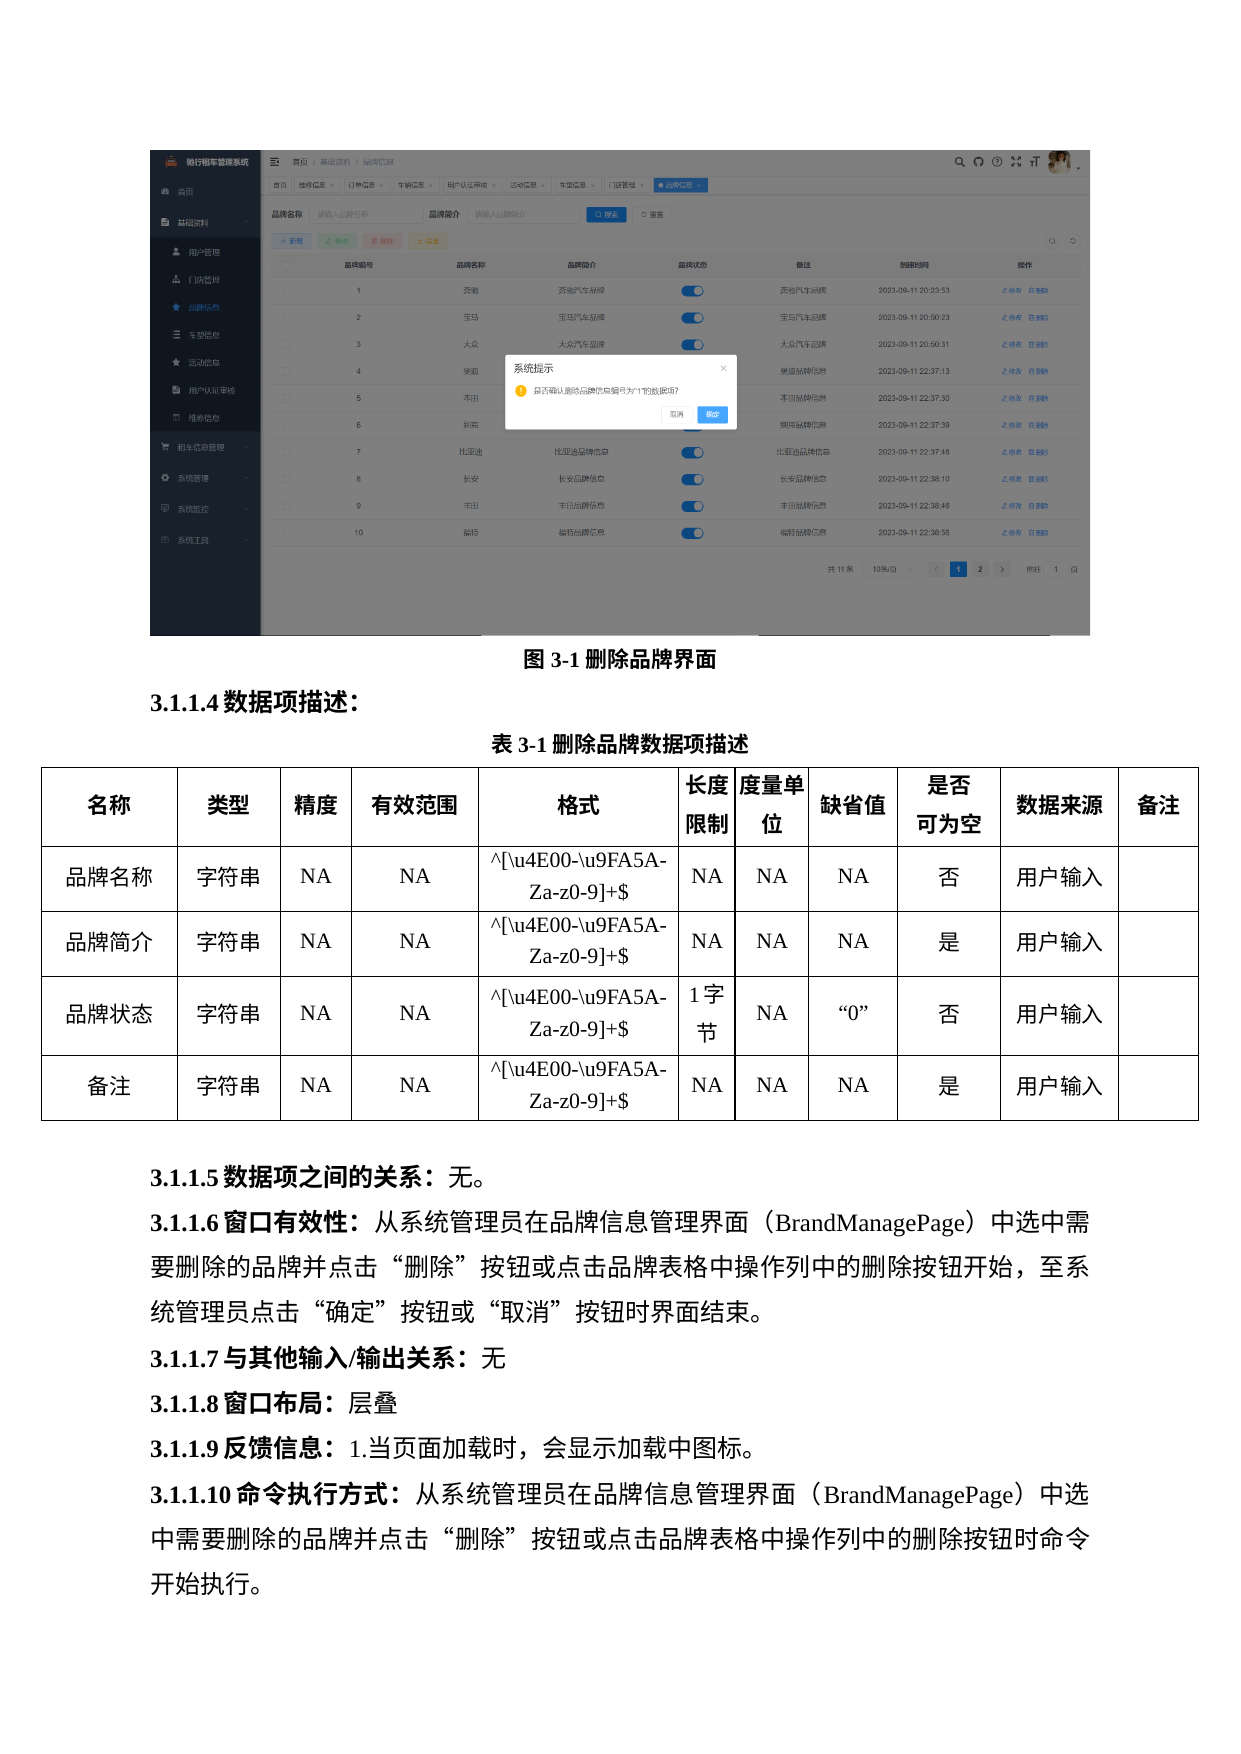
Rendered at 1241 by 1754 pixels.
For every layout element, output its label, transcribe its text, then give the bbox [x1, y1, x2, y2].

table_cell NA [679, 847, 734, 911]
table_cell NA [809, 912, 897, 976]
table_cell 用户输入 [1001, 1056, 1118, 1120]
table_cell “0” [809, 977, 897, 1055]
table_cell 是 [898, 1056, 1000, 1120]
table_cell NA [352, 977, 478, 1055]
text 3.1.1.8窗口布局：层叠 [150, 1383, 1090, 1420]
text 3.1.1.7与其他输入/输出关系：无 [150, 1338, 1090, 1374]
table_cell ^[\u4E00-\u9FA5A-Za-z0-9]+$ [479, 1056, 678, 1120]
table_header 是否 可为空 [898, 768, 1000, 846]
table_cell NA [281, 912, 351, 976]
table_cell NA [679, 1056, 734, 1120]
table_cell 是 [898, 912, 1000, 976]
table_cell ^[\u4E00-\u9FA5A-Za-z0-9]+$ [479, 977, 678, 1055]
text 3.1.1.6窗口有效性：从系统管理员在品牌信息管理界面（BrandManagePage）中选中需要删除的品牌并点击“删除”按钮或点击品牌表格中操作列中的删除按钮开始，至系统管理员点击“确定”按钮或“取消”按钮时界面结束。 [150, 1202, 1090, 1329]
table_cell NA [809, 1056, 897, 1120]
table_header 名称 [42, 768, 177, 846]
table_cell 品牌名称 [42, 847, 177, 911]
table_cell NA [281, 1056, 351, 1120]
text 3.1.1.10命令执行方式：从系统管理员在品牌信息管理界面（BrandManagePage）中选中需要删除的品牌并点击“删除”按钮或点击品牌表格中操作列中的删除按钮时命令开始执行。 [150, 1474, 1090, 1601]
text 图 3-1 删除品牌界面 [150, 642, 1090, 674]
table_cell NA [736, 912, 808, 976]
table_cell NA [281, 977, 351, 1055]
text 表 3-1 删除品牌数据项描述 [150, 727, 1090, 759]
text 3.1.1.5数据项之间的关系：无。 [150, 1157, 1090, 1193]
table_cell NA [281, 847, 351, 911]
table_cell 字符串 [178, 977, 280, 1055]
table_cell ^[\u4E00-\u9FA5A-Za-z0-9]+$ [479, 847, 678, 911]
table_cell NA [736, 977, 808, 1055]
table_cell 用户输入 [1001, 912, 1118, 976]
table_cell 备注 [42, 1056, 177, 1120]
table_cell [1119, 977, 1198, 1055]
table_header 数据来源 [1001, 768, 1118, 846]
table_cell 用户输入 [1001, 977, 1118, 1055]
text 3.1.1.4数据项描述： [150, 682, 1090, 718]
table_cell 字符串 [178, 1056, 280, 1120]
text 3.1.1.9反馈信息：1.当页面加载时，会显示加载中图标。 [150, 1429, 1090, 1465]
table_cell NA [352, 912, 478, 976]
table_header 格式 [479, 768, 678, 846]
table_header 有效范围 [352, 768, 478, 846]
table_cell [1119, 912, 1198, 976]
table_cell NA [679, 912, 734, 976]
table_cell 品牌简介 [42, 912, 177, 976]
table_cell [1119, 1056, 1198, 1120]
table_cell NA [809, 847, 897, 911]
table_cell 用户输入 [1001, 847, 1118, 911]
table_header 精度 [281, 768, 351, 846]
table_cell 字符串 [178, 847, 280, 911]
table_cell 字符串 [178, 912, 280, 976]
table_cell 1字节 [679, 977, 734, 1055]
table_cell [1119, 847, 1198, 911]
table_header 类型 [178, 768, 280, 846]
table_cell 品牌状态 [42, 977, 177, 1055]
table_cell NA [736, 847, 808, 911]
table_cell NA [352, 1056, 478, 1120]
picture [150, 150, 1091, 636]
table_header 备注 [1119, 768, 1198, 846]
table_header 长度限制 [679, 768, 734, 846]
table_cell NA [352, 847, 478, 911]
table_cell 否 [898, 847, 1000, 911]
table_cell NA [736, 1056, 808, 1120]
table_cell ^[\u4E00-\u9FA5A-Za-z0-9]+$ [479, 912, 678, 976]
table_cell 否 [898, 977, 1000, 1055]
table_header 缺省值 [809, 768, 897, 846]
table_header 度量单位 [736, 768, 808, 846]
